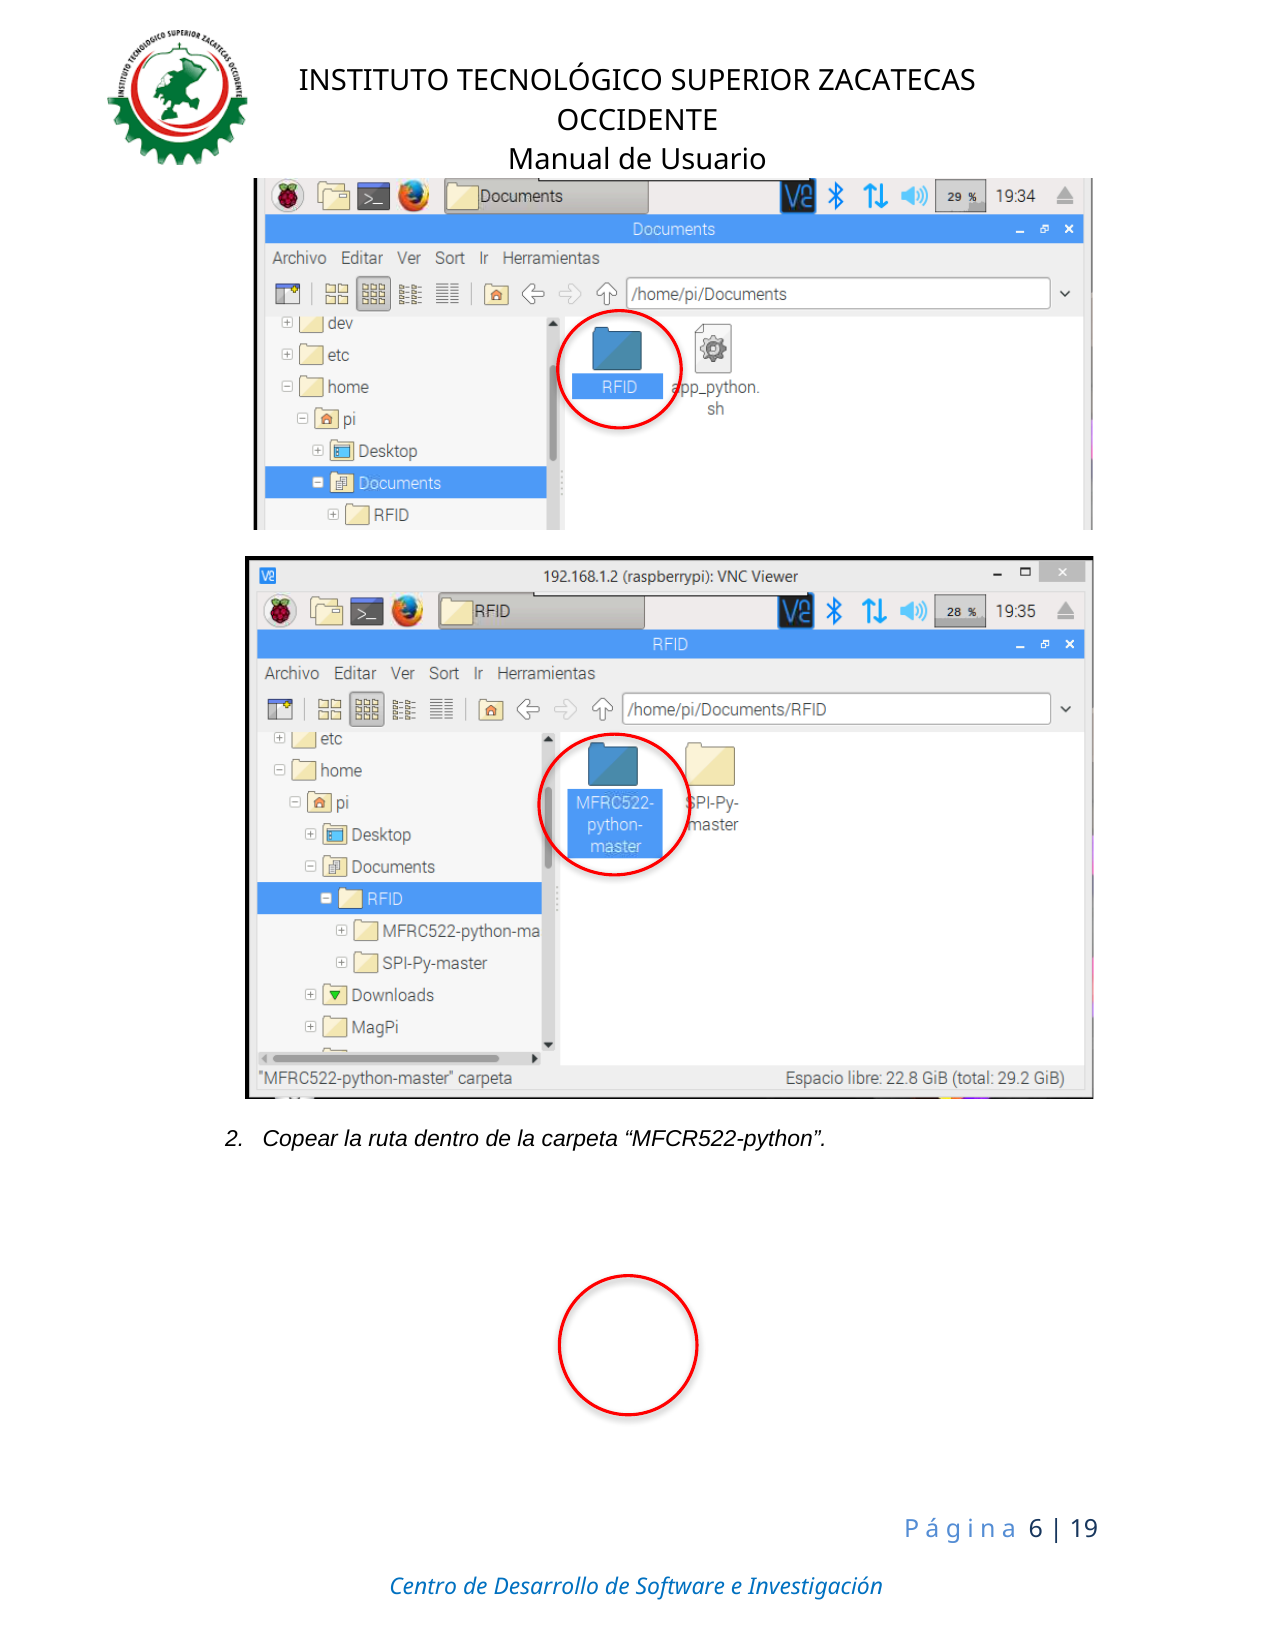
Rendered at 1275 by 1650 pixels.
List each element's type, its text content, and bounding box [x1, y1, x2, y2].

picture [107, 30, 248, 165]
picture [253, 178, 1093, 530]
picture [245, 556, 1094, 1099]
list Copear la ruta dentro de la carpeta “MFCR522-python”. [225, 1125, 1125, 1152]
